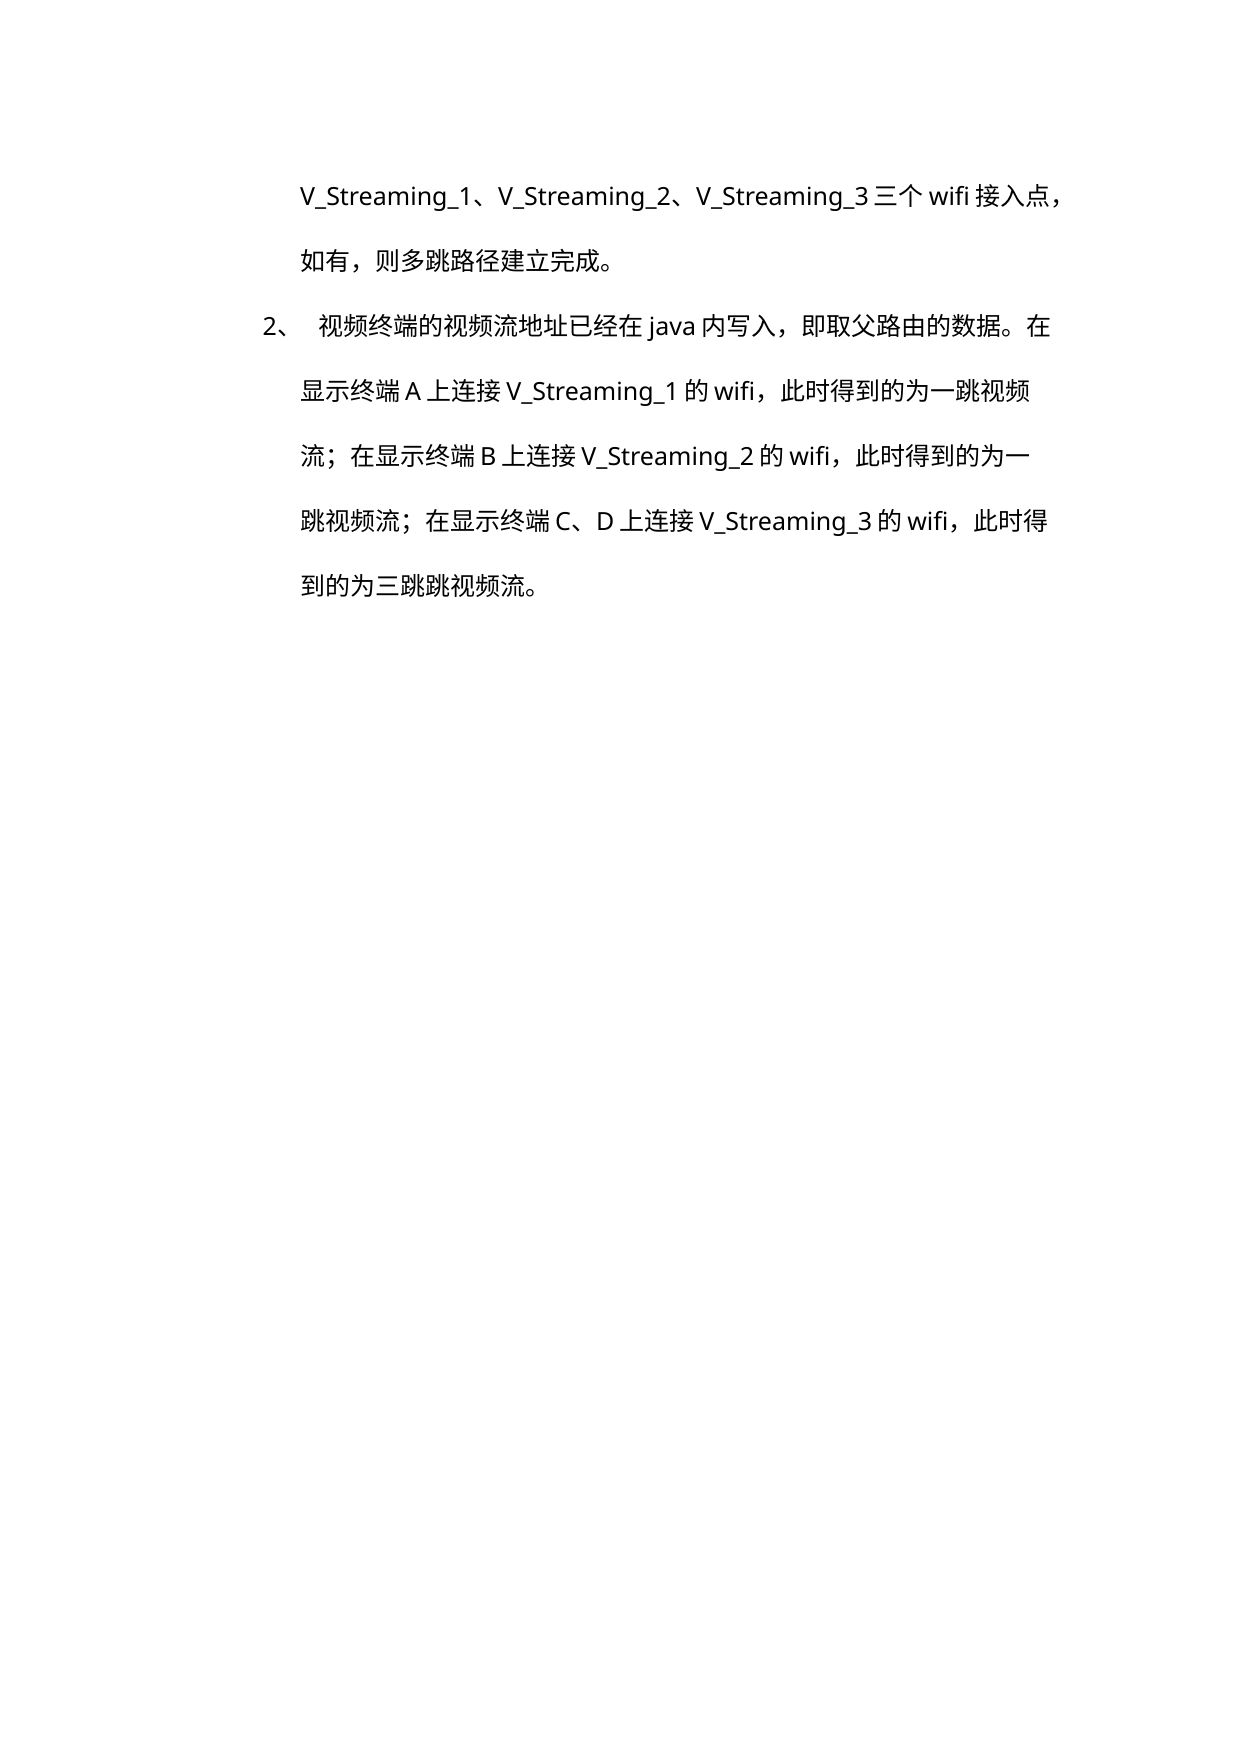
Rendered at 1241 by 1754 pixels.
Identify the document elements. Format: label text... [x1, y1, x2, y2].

list 视频终端的视频流地址已经在java内写入，即取父路由的数据。在显示终端A上连接V_Streaming_1的wifi，此时得到的为一跳视频流；在显示终端B上连接V_Streaming_2的wifi，此时得到的为一跳视频流；在显示终端C、D上连接V_Streaming_3的wifi，此时得到的为三跳跳视频流。 [262, 292, 1053, 617]
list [262, 162, 1053, 292]
